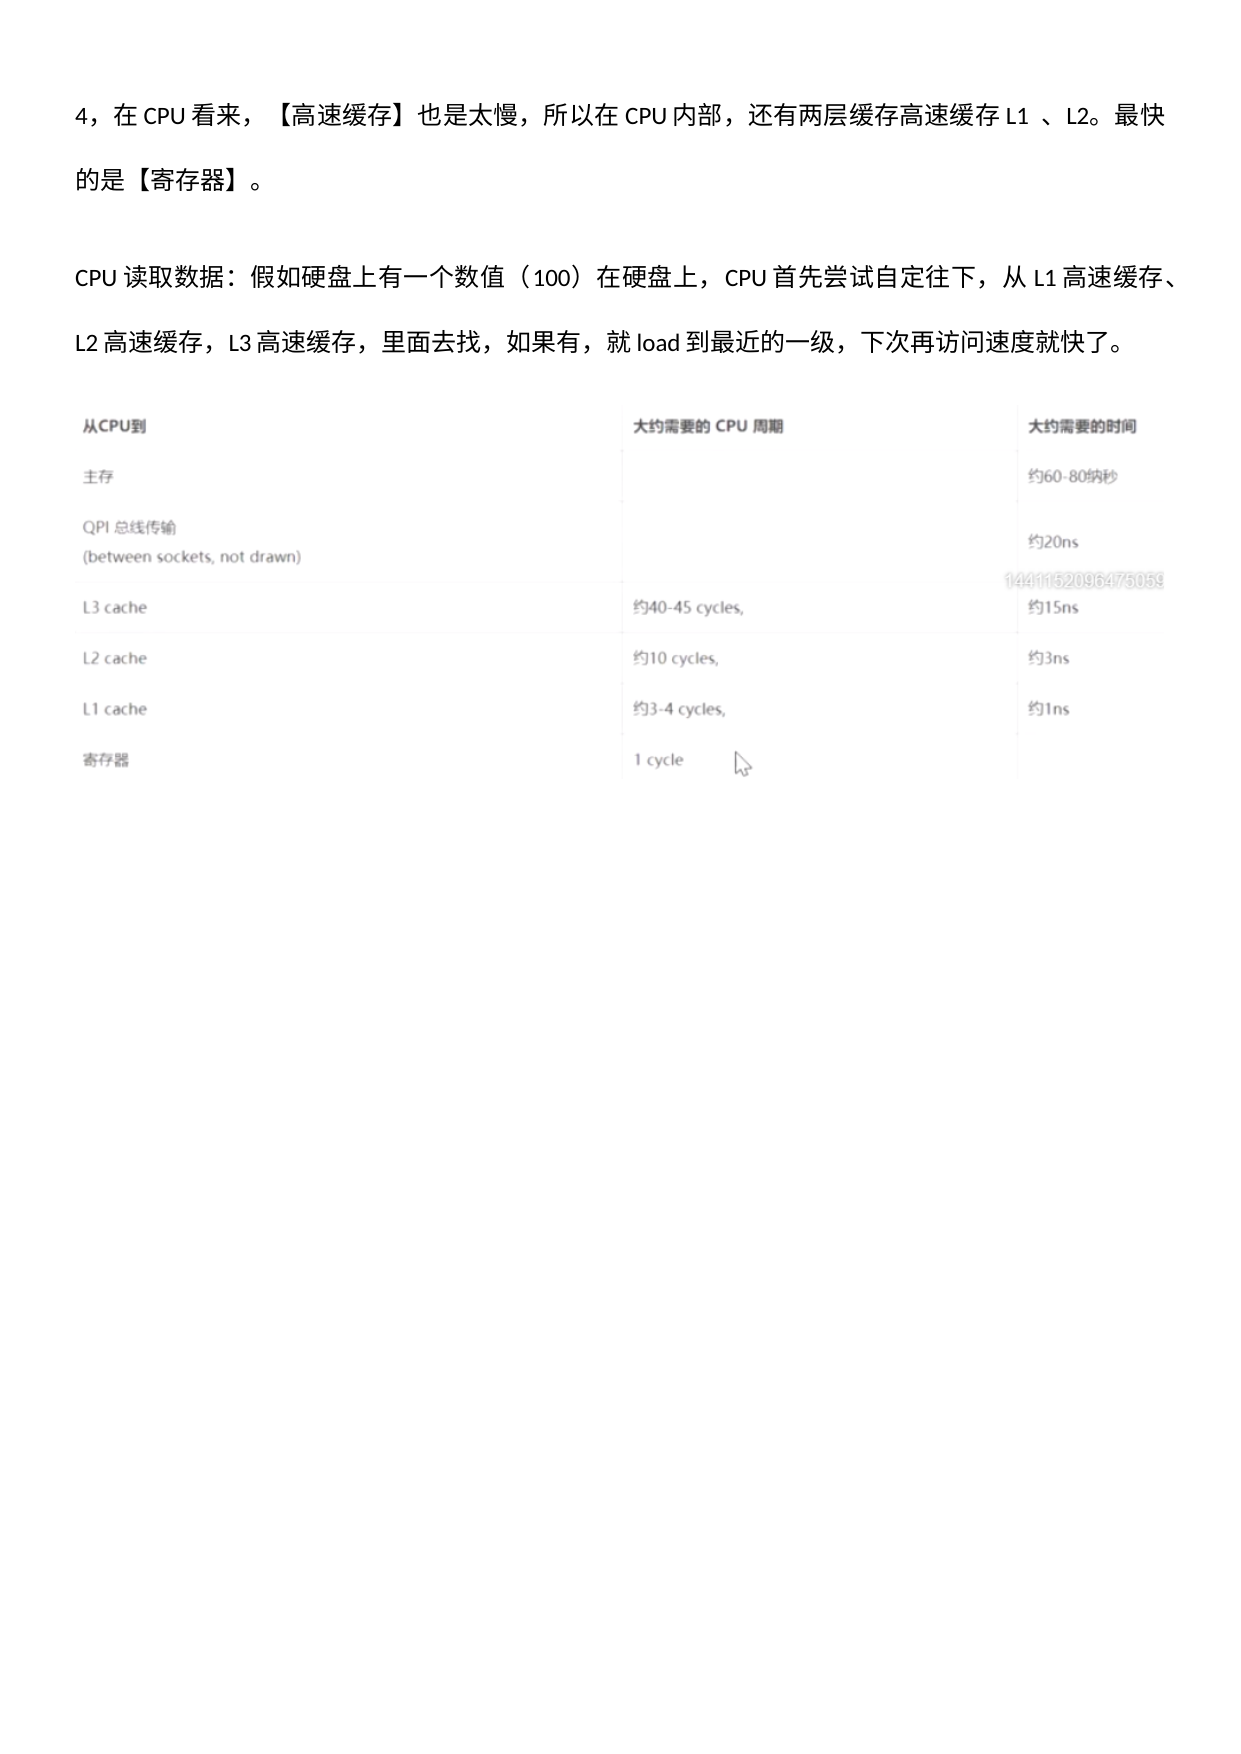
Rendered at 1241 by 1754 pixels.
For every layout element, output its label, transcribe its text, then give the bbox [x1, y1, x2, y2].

text 4，在CPU看来，【高速缓存】也是太慢，所以在CPU内部，还有两层缓存高速缓存L1 、L2。最快的是【寄存器】。 [75, 81, 1165, 211]
picture [75, 405, 1165, 779]
text CPU读取数据：假如硬盘上有一个数值（100）在硬盘上，CPU首先尝试自定往下，从L1高速缓存、L2高速缓存，L3高速缓存，里面去找，如果有，就load到最近的一级，下次再访问速度就快了。 [75, 243, 1165, 373]
